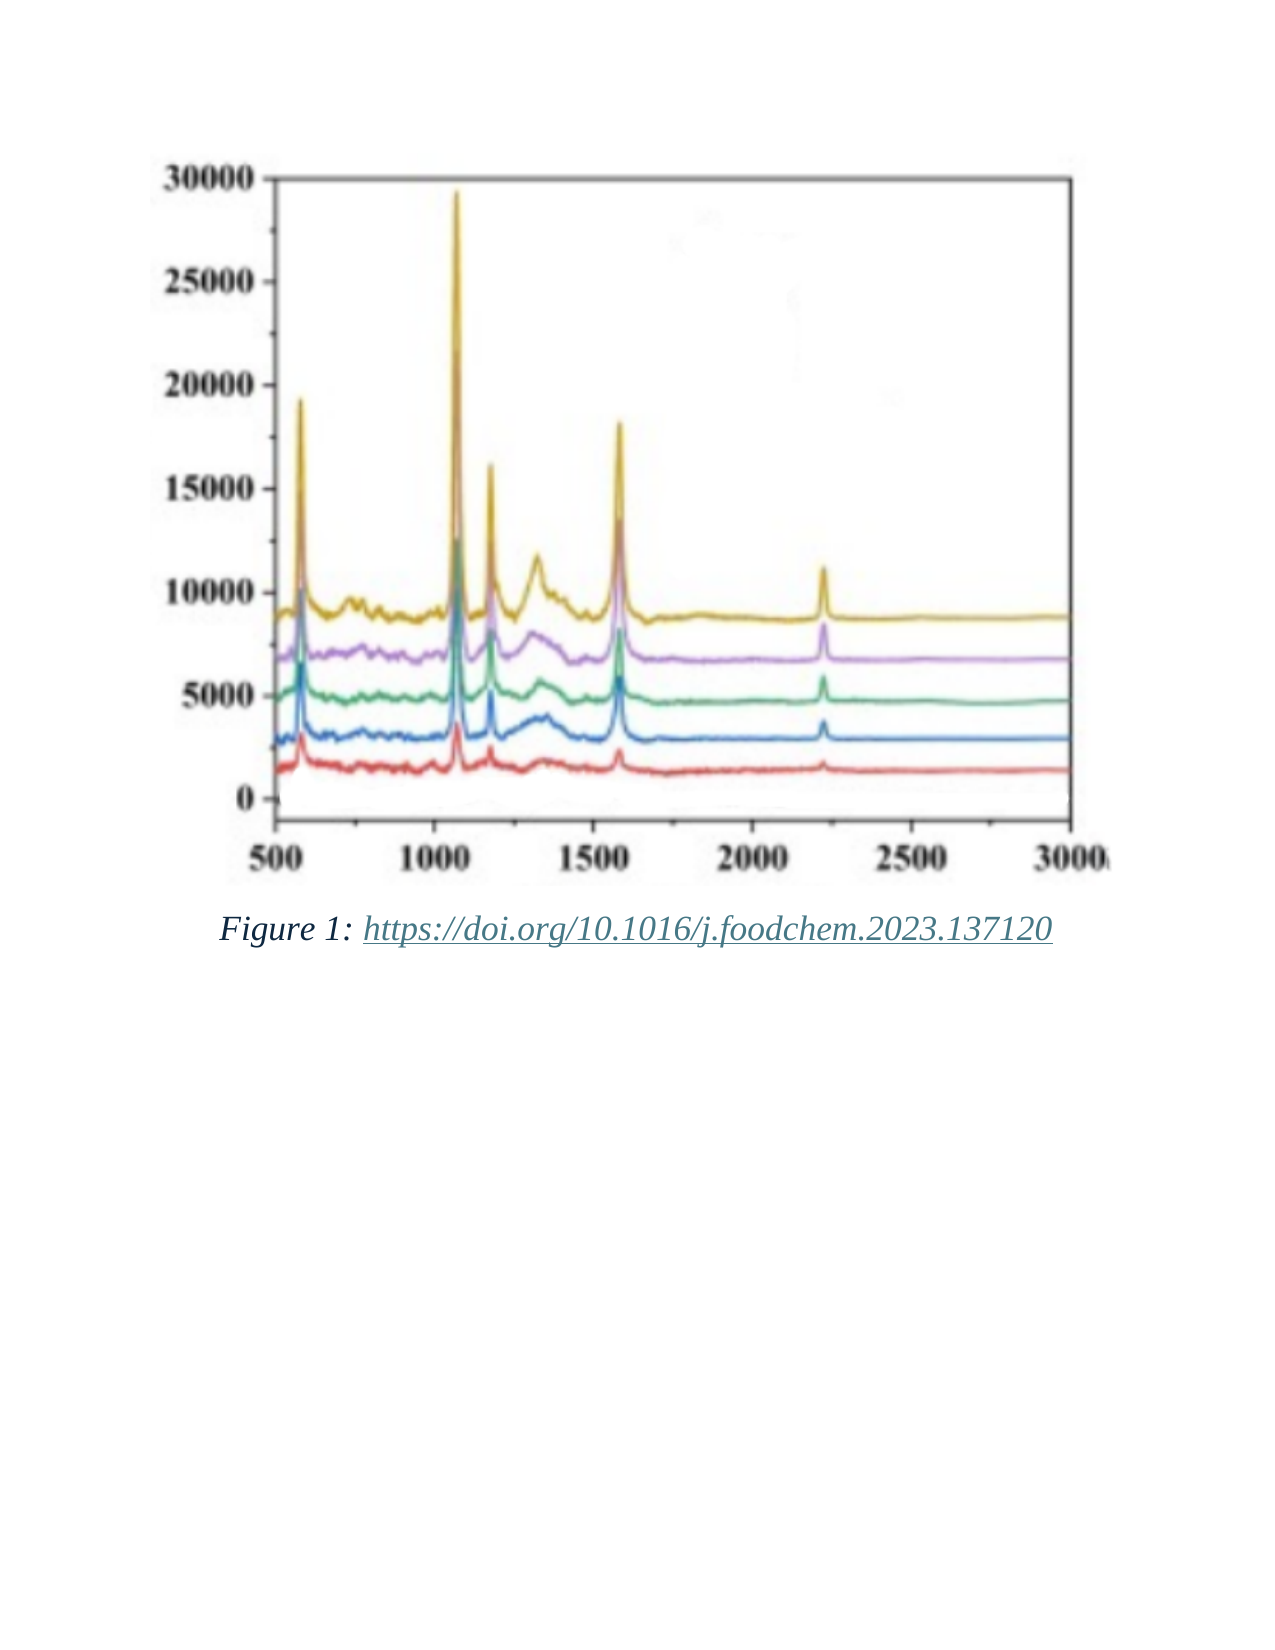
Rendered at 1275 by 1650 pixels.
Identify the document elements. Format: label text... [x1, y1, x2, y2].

text Figure 1: https://doi.org/10.1016/j.foodchem.2023.137120 [150, 907, 1125, 948]
picture [150, 150, 1125, 886]
